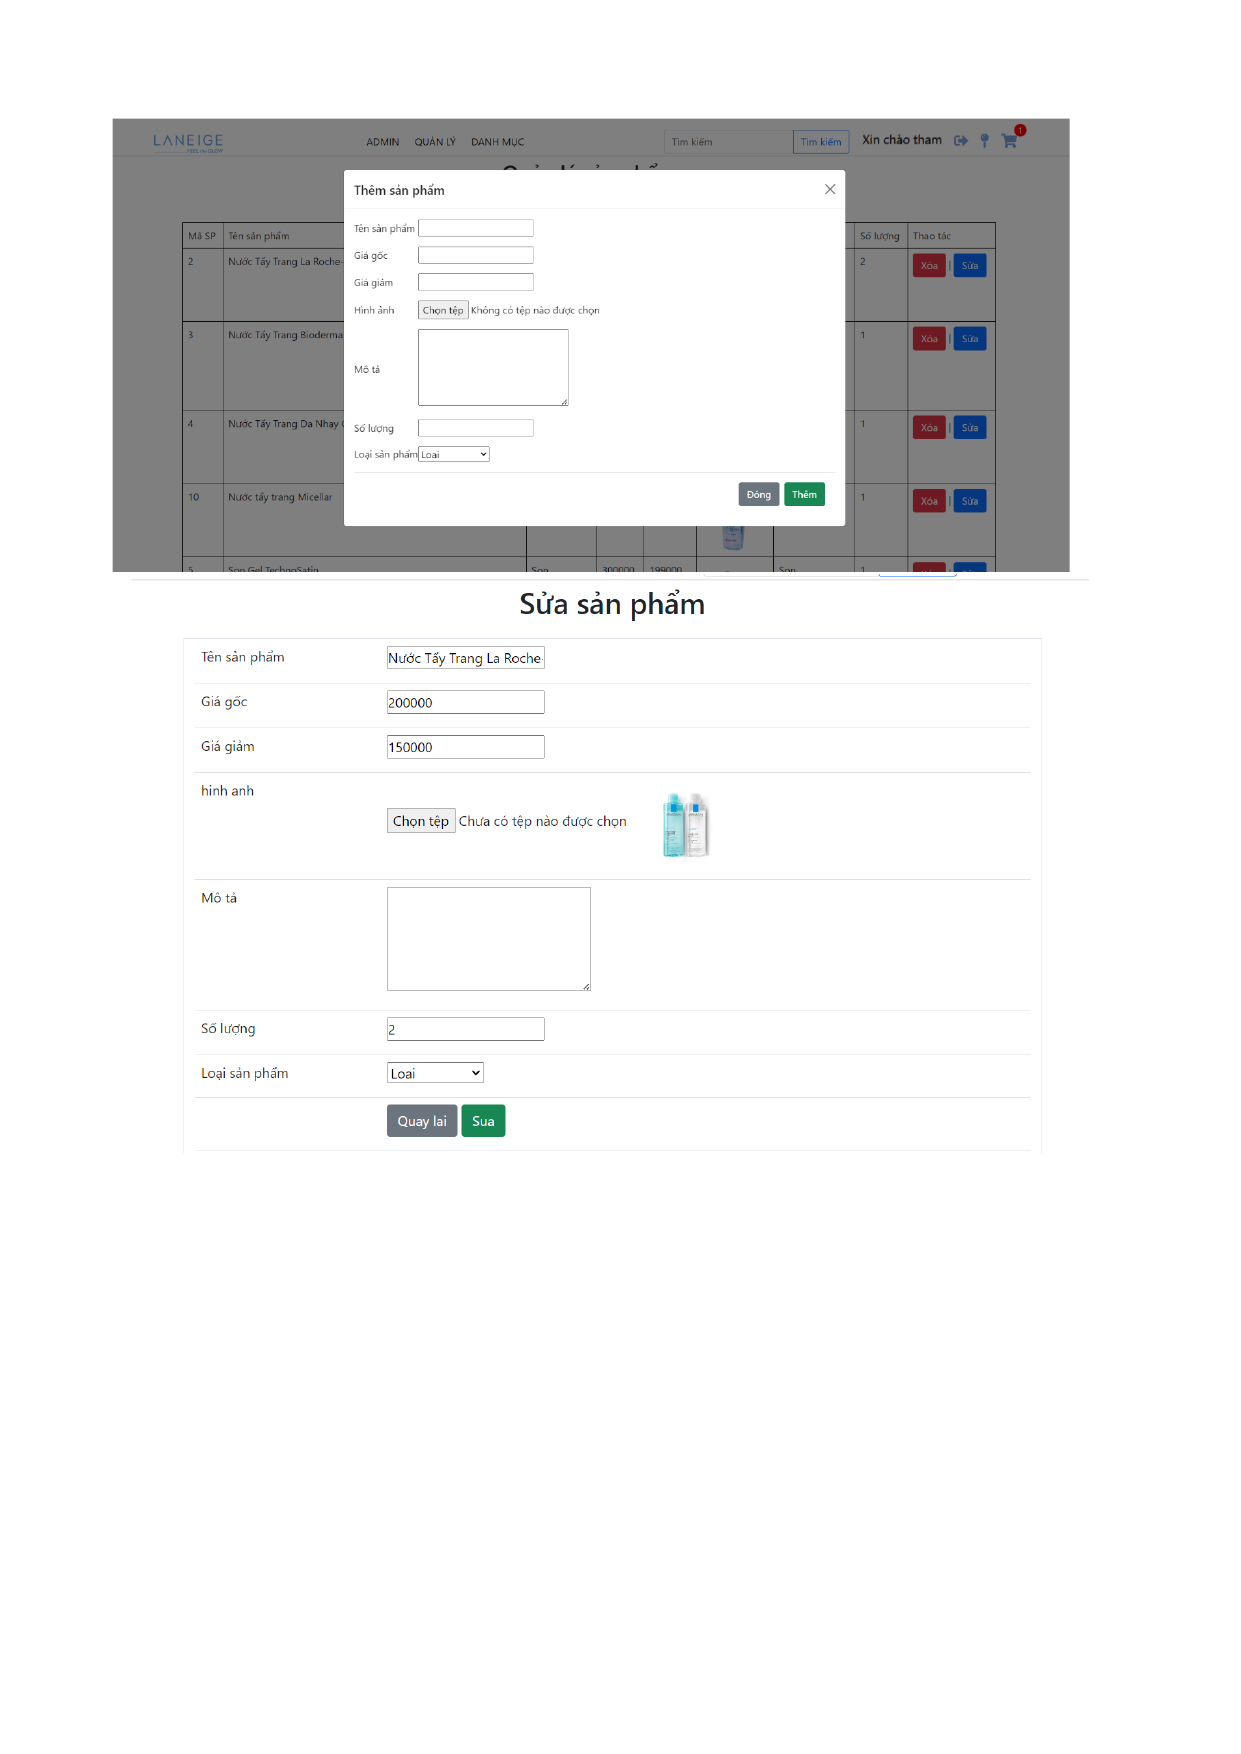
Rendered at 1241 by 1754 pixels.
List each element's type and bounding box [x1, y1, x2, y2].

picture [131, 574, 1089, 1153]
picture [112, 118, 1070, 572]
